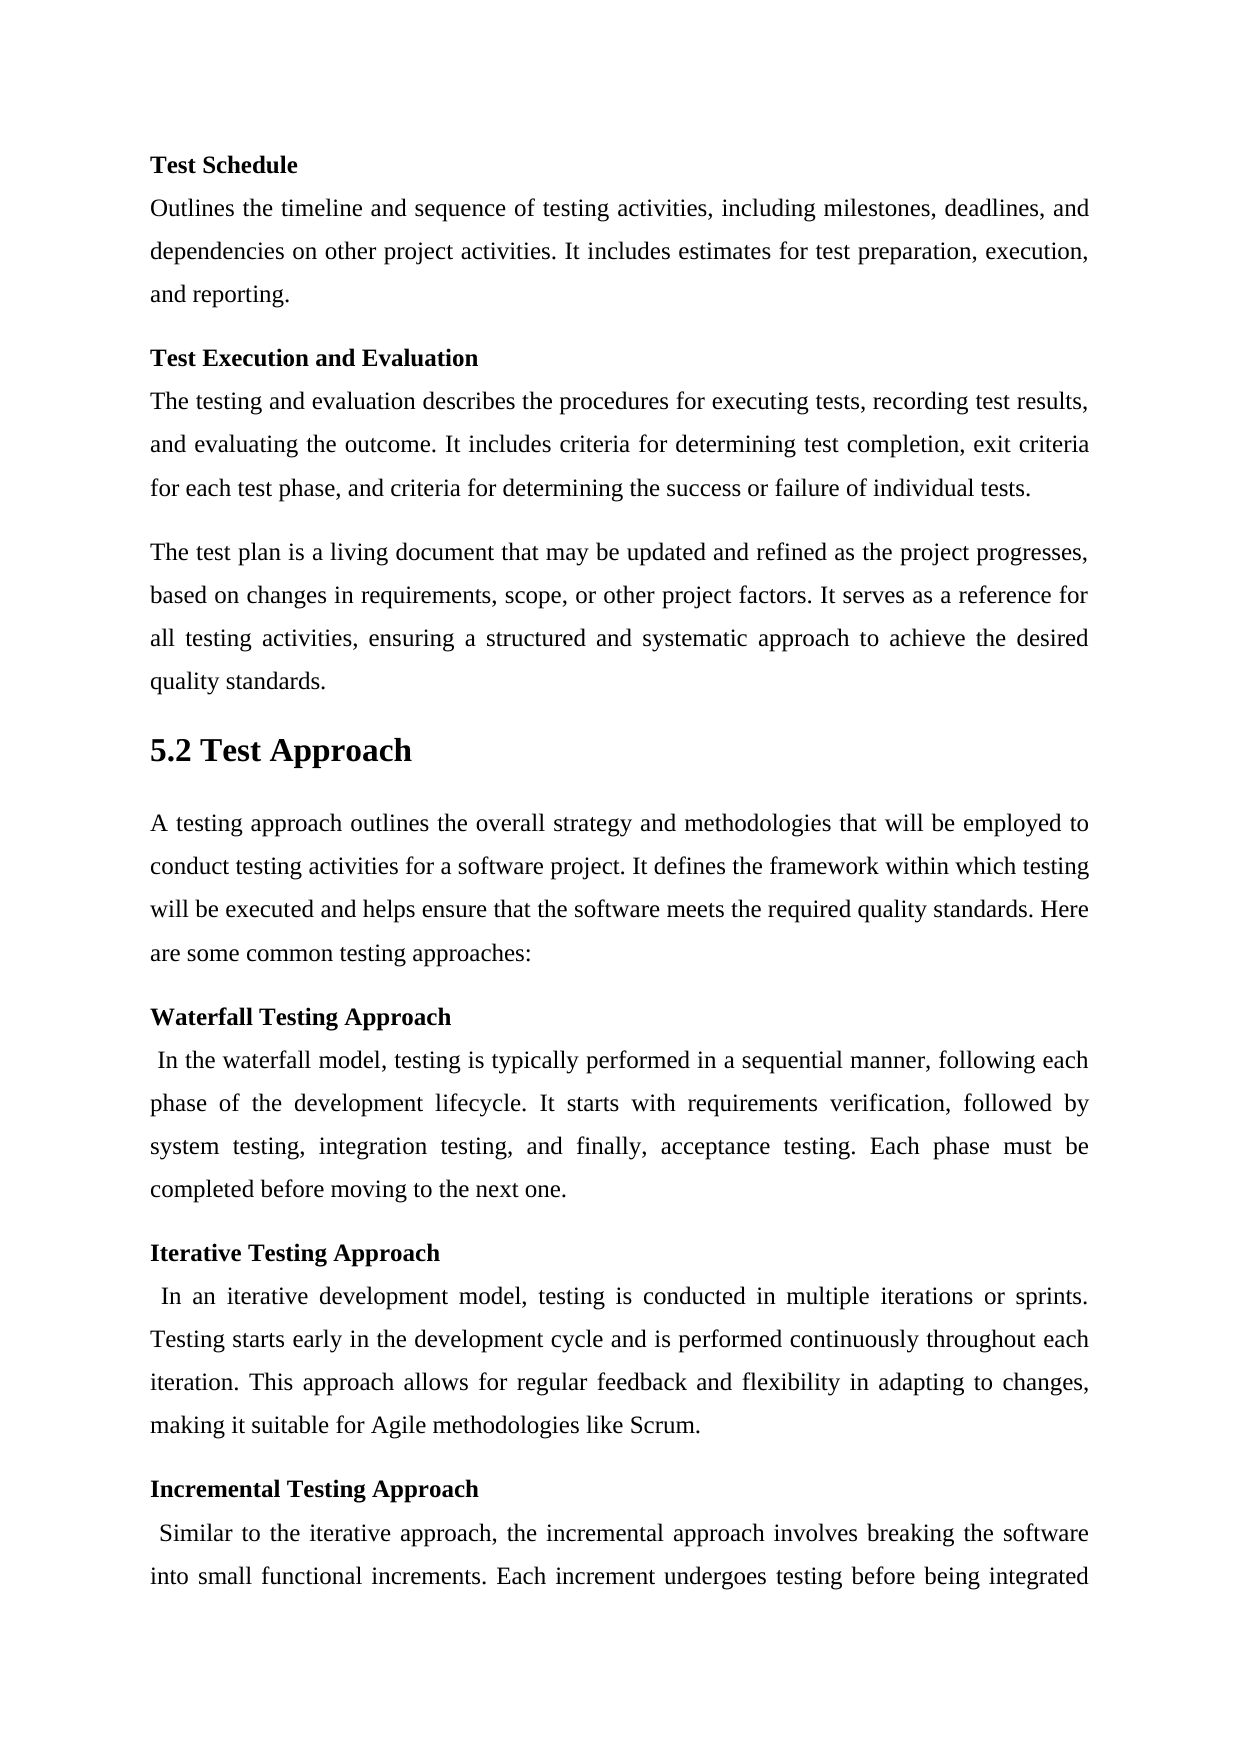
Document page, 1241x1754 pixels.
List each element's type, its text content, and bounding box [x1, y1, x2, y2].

text In the waterfall model, testing is typically performed in a sequential manner, following each phase of the development lifecycle. It starts with requirements verification, followed by system testing, integration testing, and finally, acceptance testing. Each phase must be completed before moving to the next one. [150, 1045, 1090, 1203]
text Test Schedule [150, 150, 1090, 179]
text 5.2 Test Approach [150, 730, 1090, 768]
text Test Execution and Evaluation [150, 343, 1090, 372]
text In an iterative development model, testing is conducted in multiple iterations or sprints. Testing starts early in the development cycle and is performed continuously throughout each iteration. This approach allows for regular feedback and flexibility in adapting to changes, making it suitable for Agile methodologies like Scrum. [150, 1281, 1090, 1439]
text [150, 1518, 1090, 1589]
text Iterative Testing Approach [150, 1238, 1090, 1267]
text A testing approach outlines the overall strategy and methodologies that will be employed to conduct testing activities for a software project. It defines the framework within which testing will be executed and helps ensure that the software meets the required quality standards. Here are some common testing approaches: [150, 808, 1090, 966]
text Outlines the timeline and sequence of testing activities, including milestones, deadlines, and dependencies on other project activities. It includes estimates for test preparation, execution, and reporting. [150, 193, 1090, 308]
text Waterfall Testing Approach [150, 1002, 1090, 1030]
text Incremental Testing Approach [150, 1474, 1090, 1503]
text The testing and evaluation describes the procedures for executing tests, recording test results, and evaluating the outcome. It includes criteria for determining test completion, exit criteria for each test phase, and criteria for determining the success or failure of individual tests. [150, 386, 1090, 501]
text The test plan is a living document that may be updated and refined as the project progresses, based on changes in requirements, scope, or other project factors. It serves as a reference for all testing activities, ensuring a structured and systematic approach to achieve the desired quality standards. [150, 537, 1090, 695]
